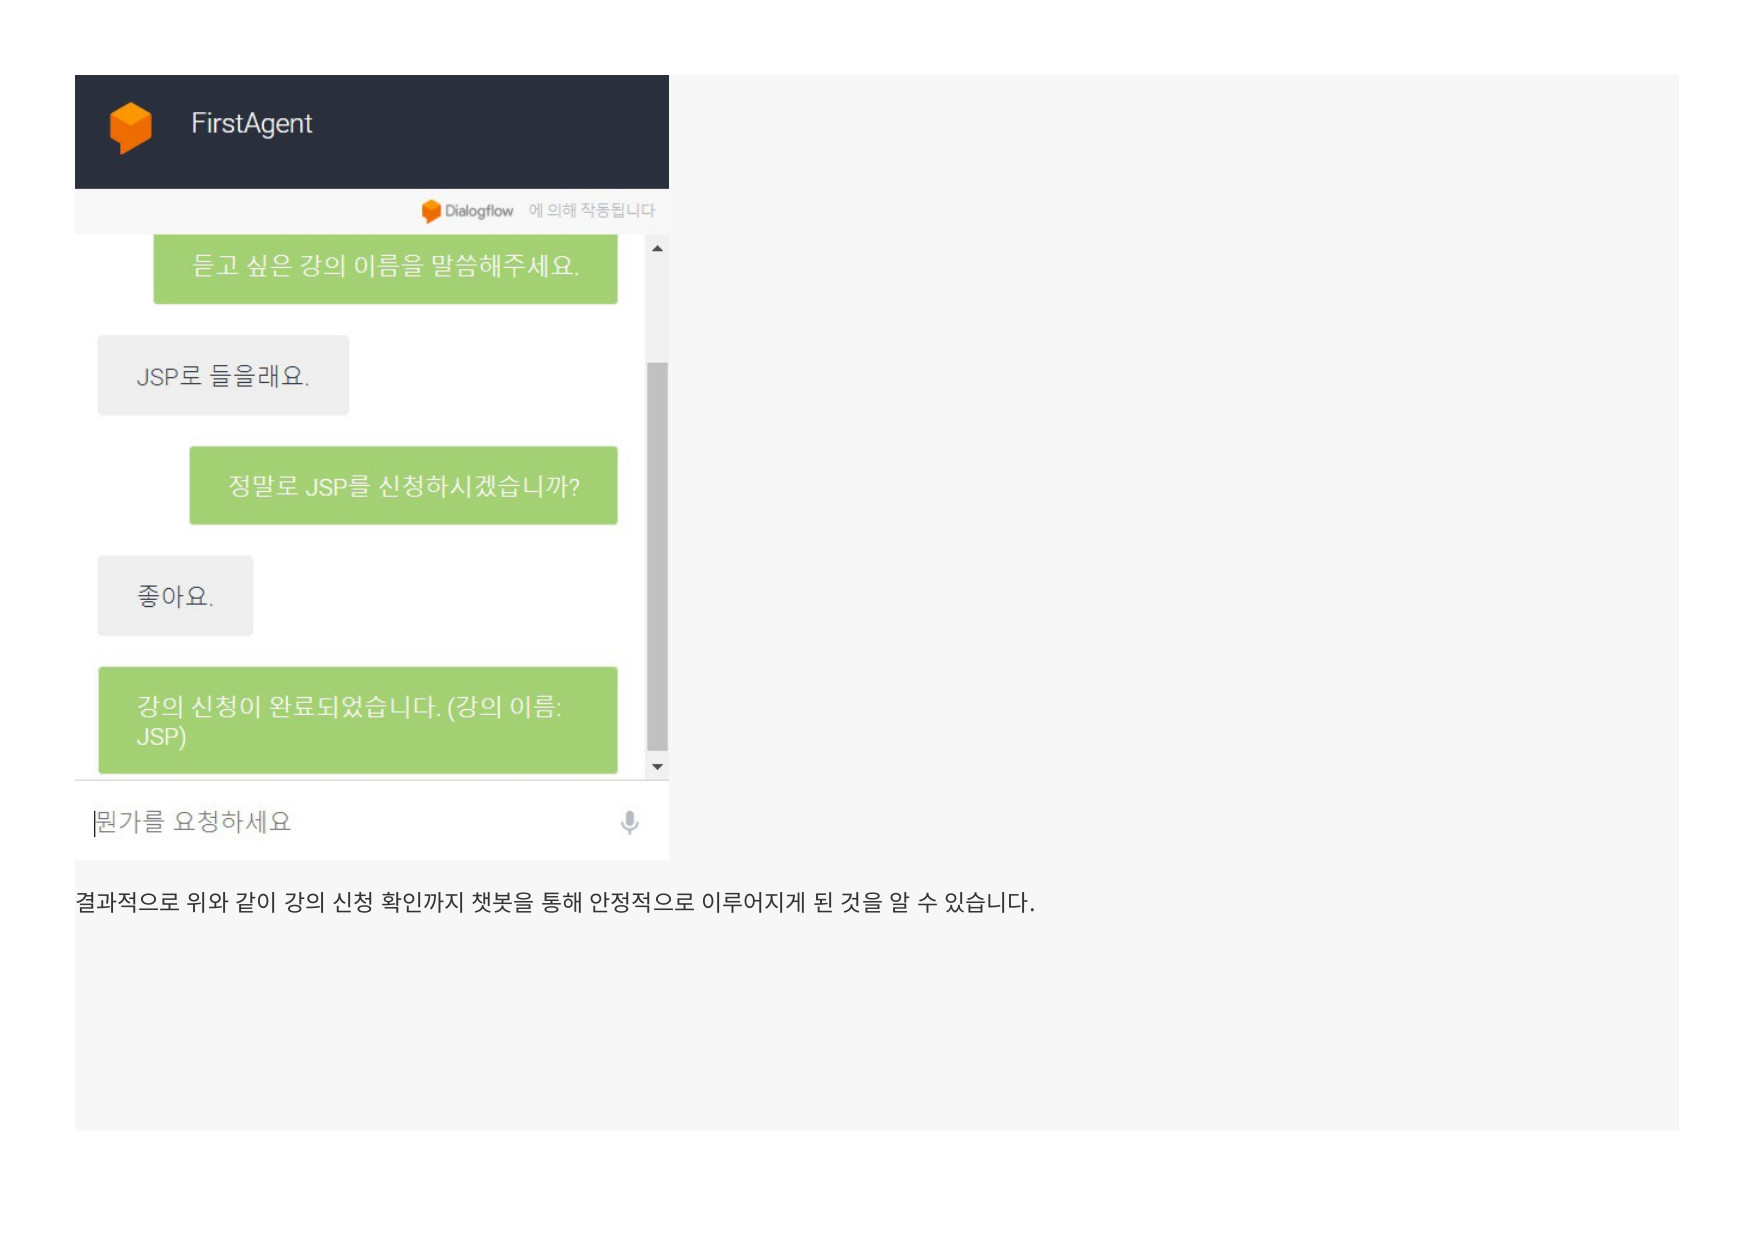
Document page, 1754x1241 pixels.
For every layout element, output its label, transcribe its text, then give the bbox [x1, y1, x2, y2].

picture [75, 75, 669, 860]
text 결과적으로 위와 같이 강의 신청 확인까지 챗봇을 통해 안정적으로 이루어지게 된 것을 알 수 있습니다. [75, 885, 1679, 918]
